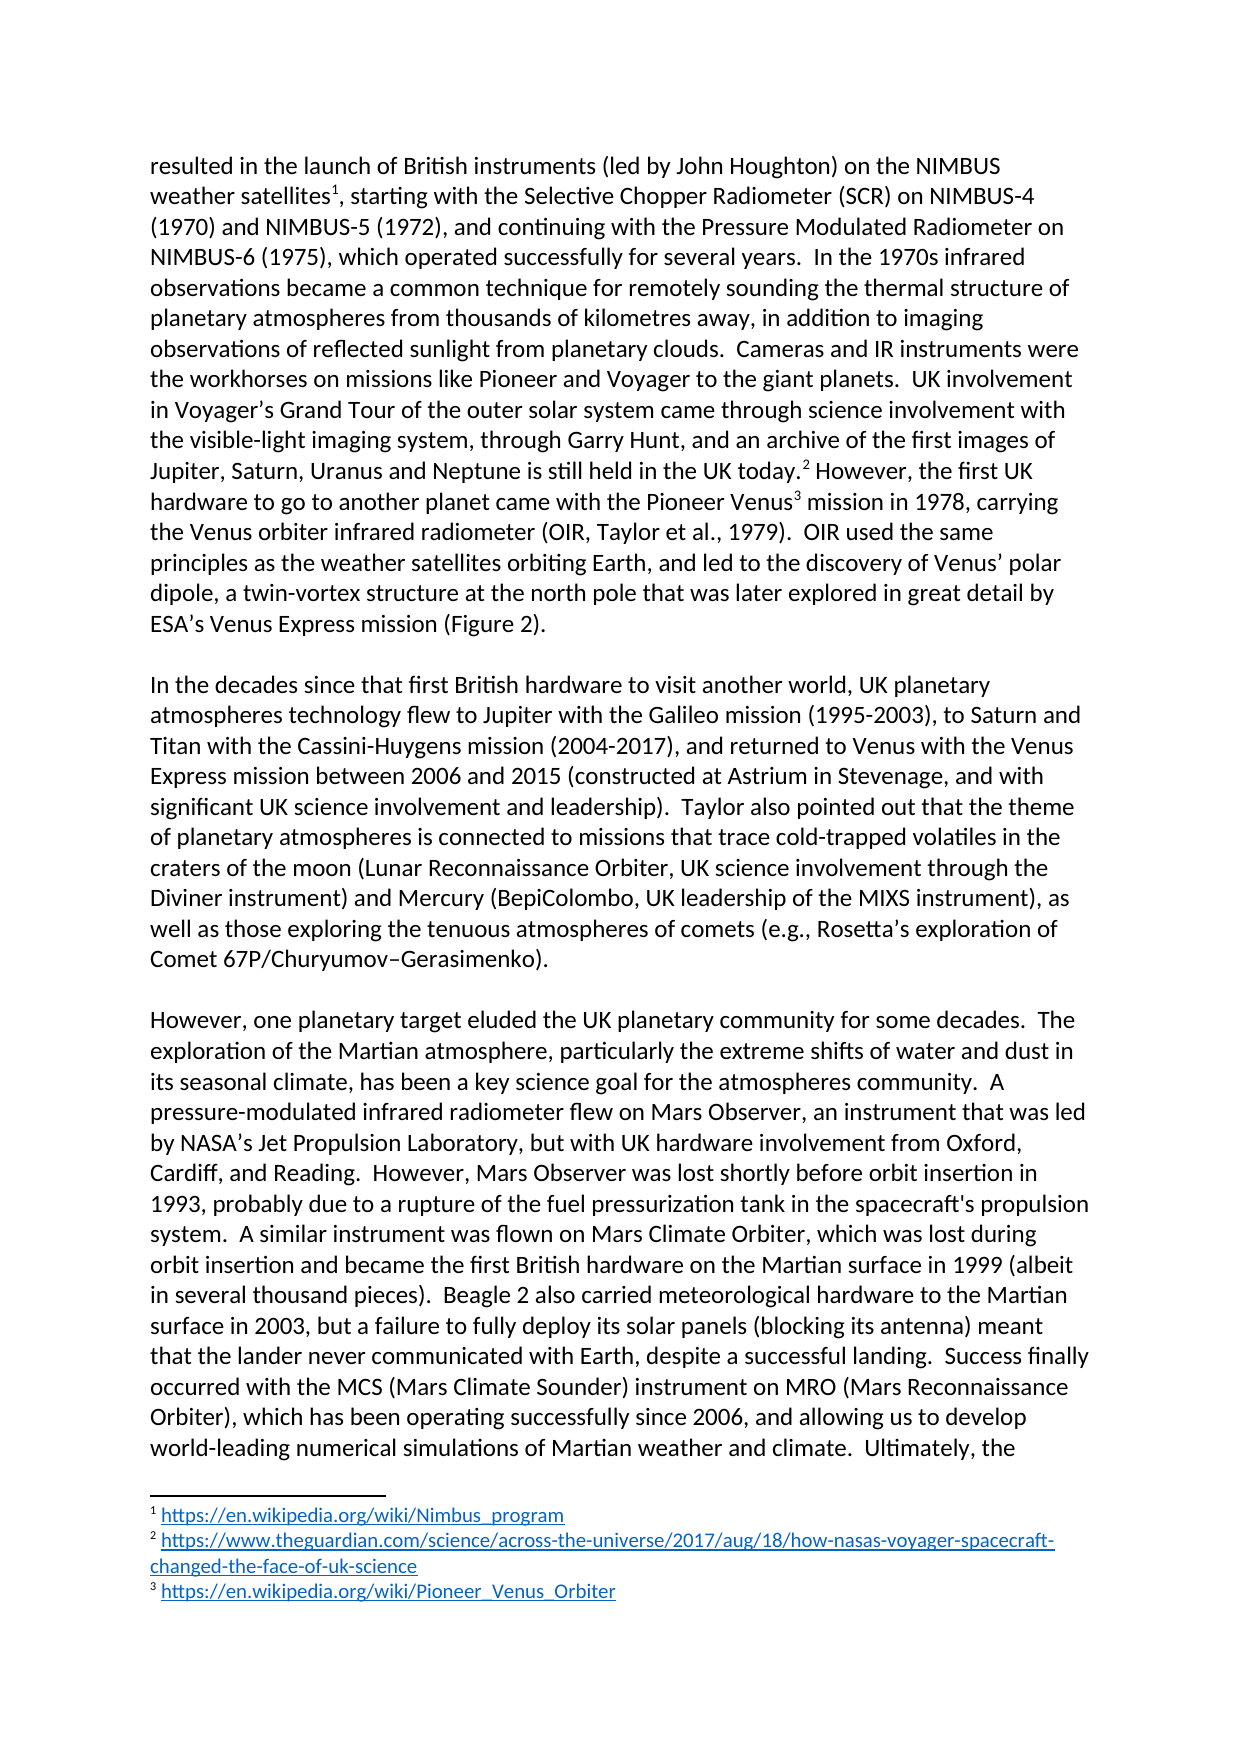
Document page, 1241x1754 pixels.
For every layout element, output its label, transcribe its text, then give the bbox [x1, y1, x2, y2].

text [150, 1004, 1090, 1462]
text In the decades since that first British hardware to visit another world, UK planetary atmospheres technology flew to Jupiter with the Galileo mission (1995-2003), to Saturn and Titan with the Cassini-Huygens mission (2004-2017), and returned to Venus with the Venus Express mission between 2006 and 2015 (constructed at Astrium in Stevenage, and with significant UK science involvement and leadership). Taylor also pointed out that the theme of planetary atmospheres is connected to missions that trace cold-trapped volatiles in the craters of the moon (Lunar Reconnaissance Orbiter, UK science involvement through the Diviner instrument) and Mercury (BepiColombo, UK leadership of the MIXS instrument), as well as those exploring the tenuous atmospheres of comets (e.g., Rosetta’s exploration of Comet 67P/Churyumov–Gerasimenko). [150, 669, 1090, 974]
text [150, 150, 1090, 638]
